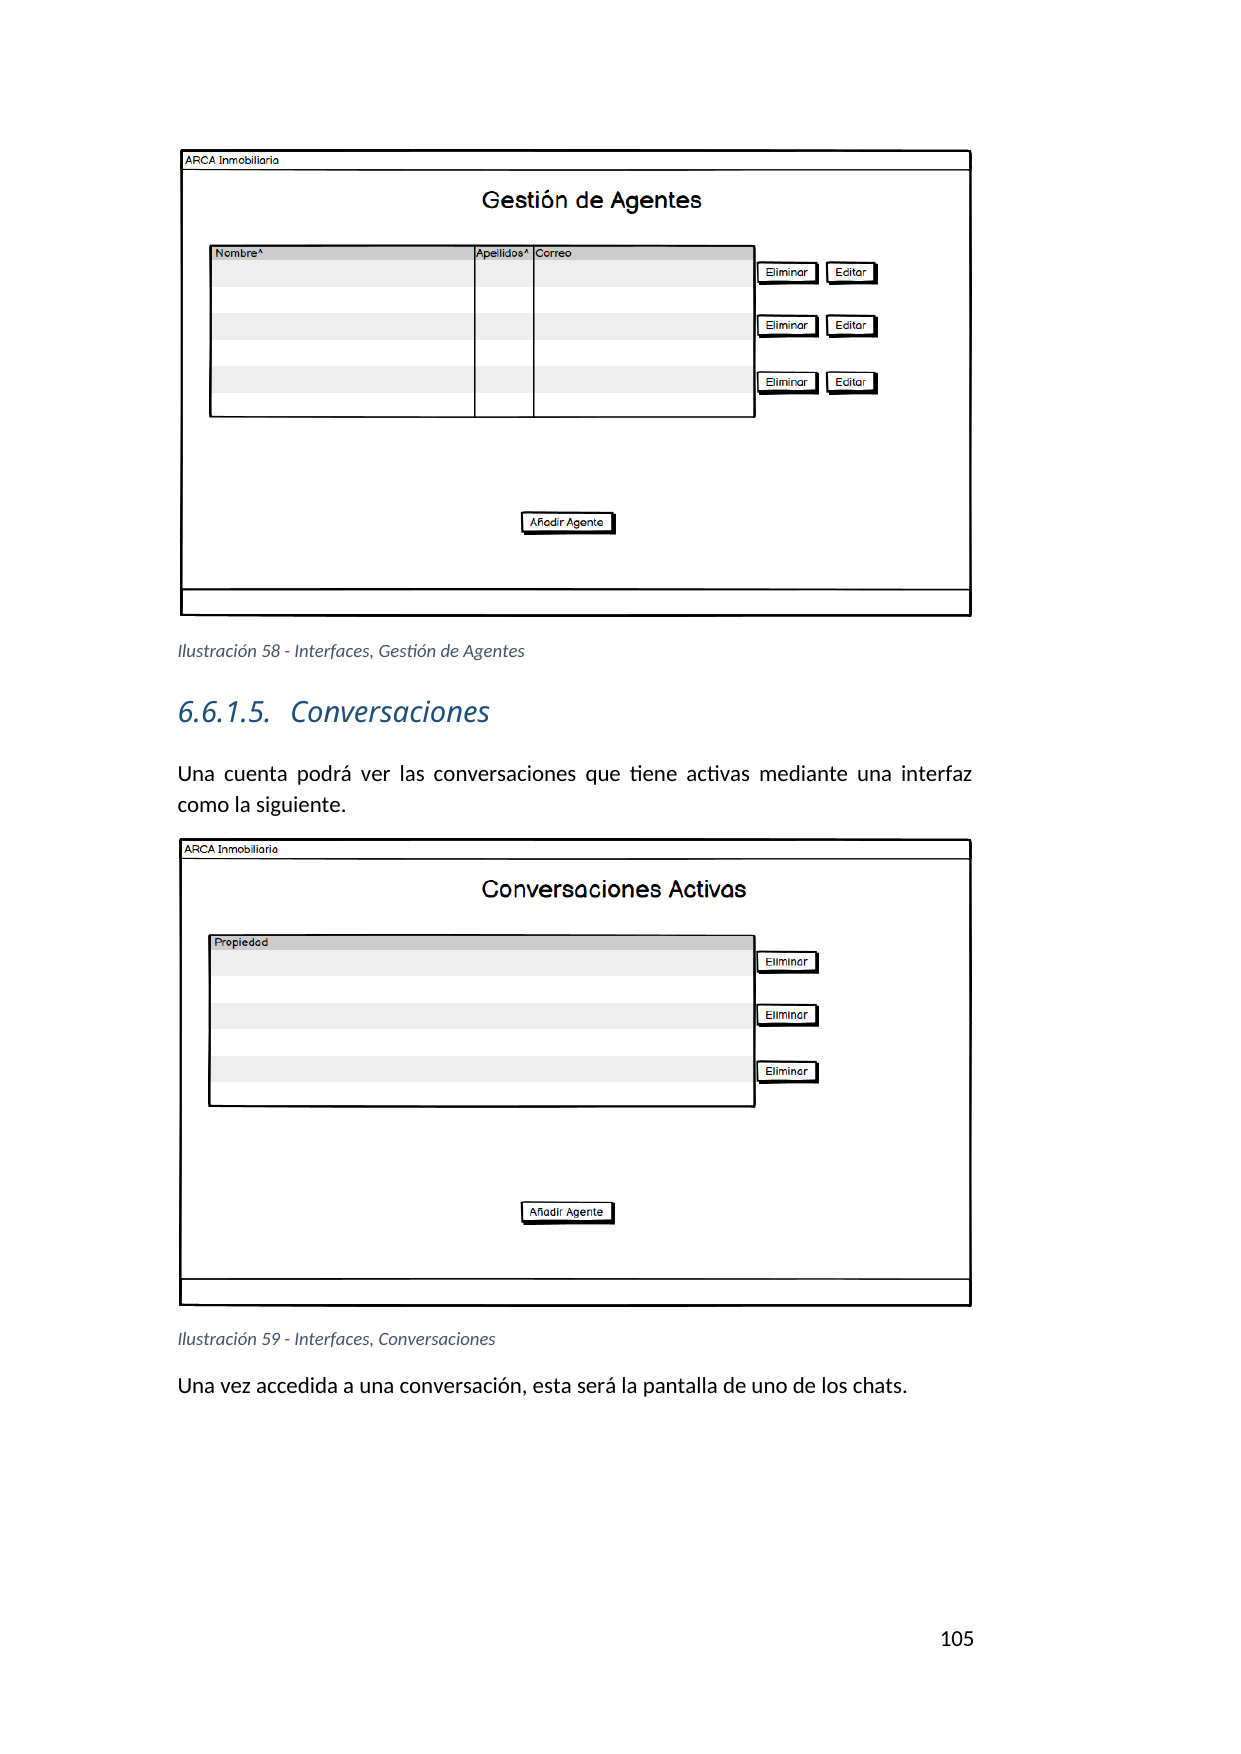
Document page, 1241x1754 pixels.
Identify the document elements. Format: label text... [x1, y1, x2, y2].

text Ilustración - Interfaces, Conversaciones [177, 1327, 974, 1350]
picture [177, 147, 975, 621]
picture [177, 836, 975, 1309]
text Una cuenta podrá ver las conversaciones que tiene activas mediante una interfaz como la siguiente. [177, 759, 974, 818]
subtitle Conversaciones [177, 692, 974, 731]
text Una vez accedida a una conversación, esta será la pantalla de uno de los chats. [177, 1371, 974, 1399]
text Ilustración - Interfaces, Gestión de Agentes [177, 639, 974, 662]
